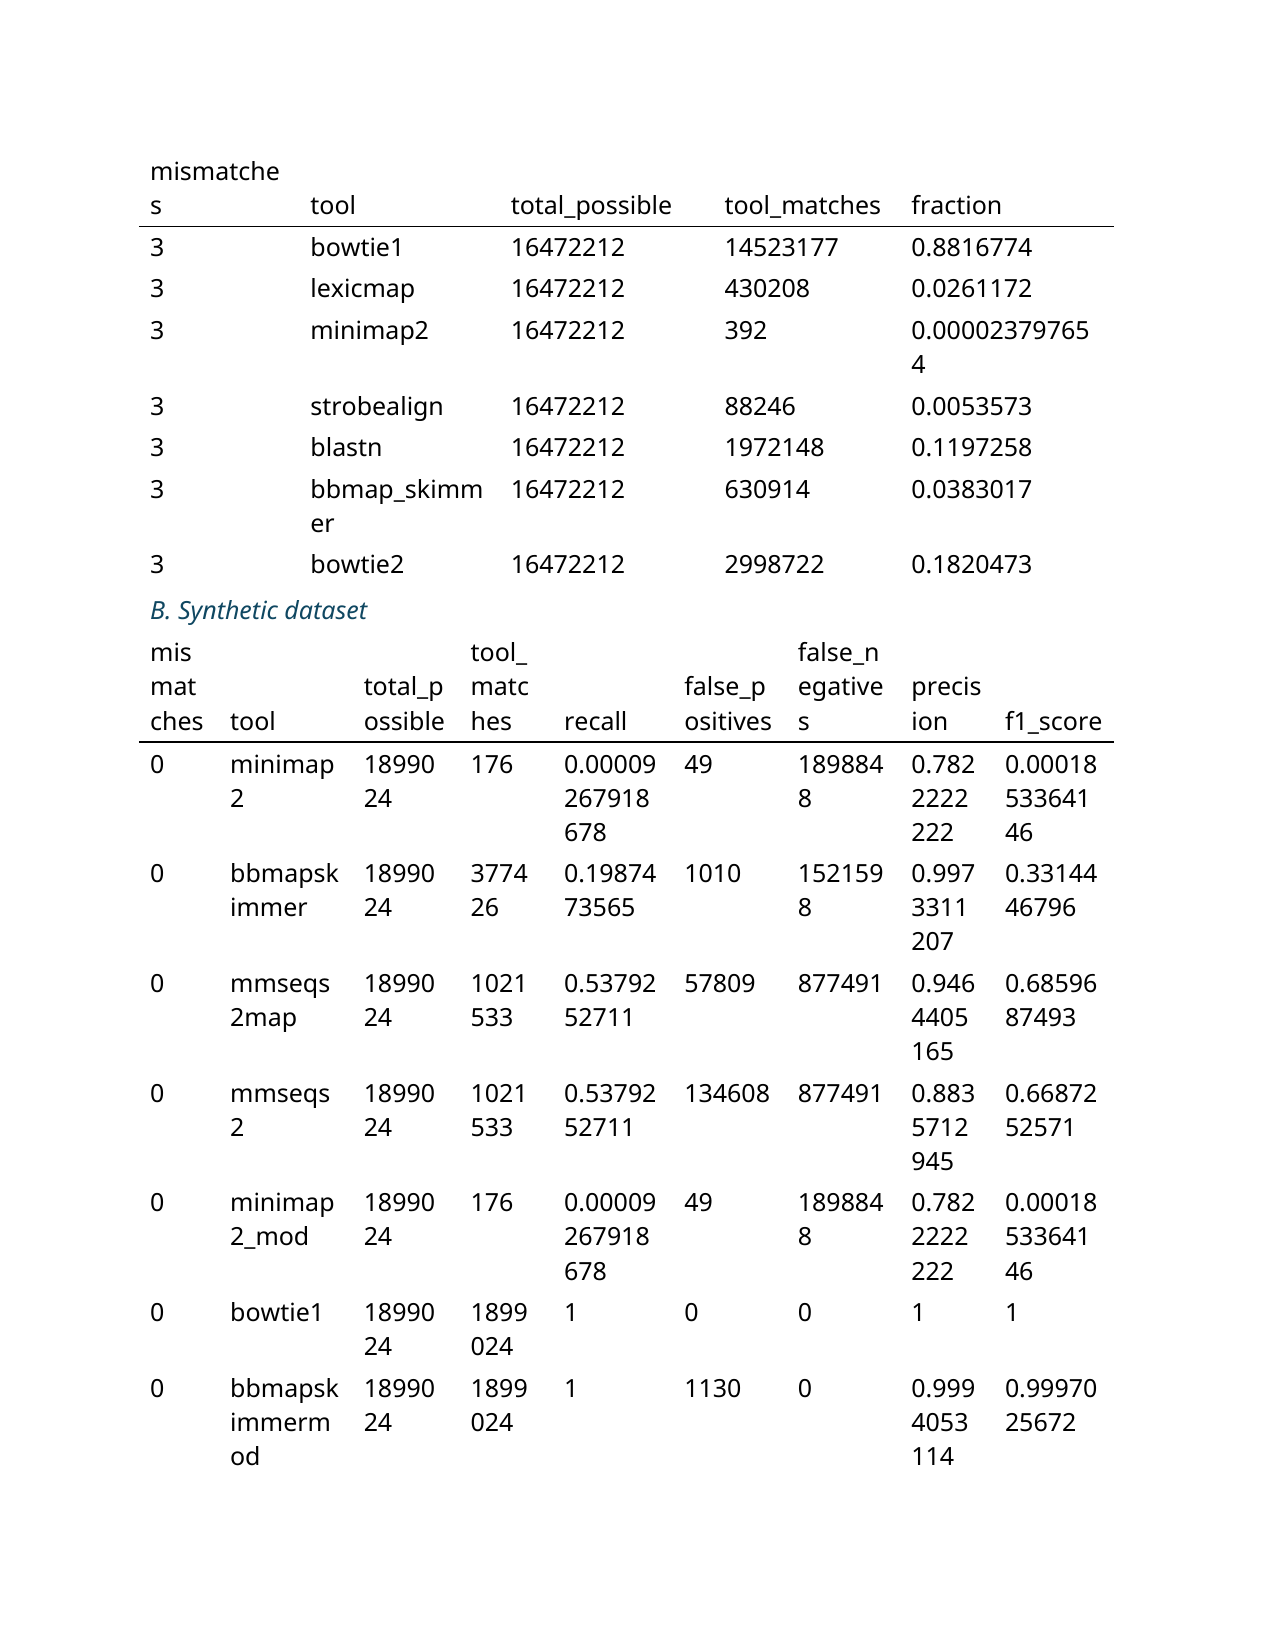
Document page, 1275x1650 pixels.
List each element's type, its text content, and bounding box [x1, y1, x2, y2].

table_cell bowtie2 [299, 543, 499, 585]
table_cell 1899024 [459, 1367, 553, 1476]
table_cell 0.7822222222 [900, 743, 993, 852]
table_cell 0.5379252711 [553, 1072, 673, 1181]
table_header tool_matches [713, 150, 900, 226]
table_cell 0 [786, 1367, 900, 1476]
table_cell 0 [139, 852, 219, 962]
table_cell 1130 [673, 1367, 786, 1476]
table_cell 134608 [673, 1072, 786, 1181]
table_cell 1899024 [352, 962, 459, 1072]
table_cell 0 [139, 962, 219, 1072]
table_cell 0.8816774 [900, 227, 1114, 267]
table_cell 2998722 [713, 543, 900, 585]
table_header precision [900, 631, 993, 741]
table_cell 0 [139, 743, 219, 852]
table_cell mmseqs2 [219, 1072, 352, 1181]
table_cell 0 [139, 1291, 219, 1367]
table_cell 16472212 [499, 543, 713, 585]
table_cell bowtie1 [219, 1291, 352, 1367]
table_cell 0 [139, 1367, 219, 1476]
table_cell 0.000023797654 [900, 309, 1114, 384]
table_cell 0.1820473 [900, 543, 1114, 585]
table_header tool [219, 631, 352, 741]
table_cell bbmap_skimmer [299, 468, 499, 543]
table_cell lexicmap [299, 267, 499, 309]
table_cell 0.6859687493 [994, 962, 1114, 1072]
table_cell 1898848 [786, 1181, 900, 1291]
table_cell 3 [139, 384, 299, 426]
table_cell 1899024 [352, 1367, 459, 1476]
table_cell 0.9464405165 [900, 962, 993, 1072]
table_cell 49 [673, 743, 786, 852]
table_cell 0.7822222222 [900, 1181, 993, 1291]
table_cell 0.9997025672 [994, 1367, 1114, 1476]
table_header mismatches [139, 631, 219, 741]
table_cell 0 [786, 1291, 900, 1367]
table_cell 630914 [713, 468, 900, 543]
table_cell minimap2 [219, 743, 352, 852]
table_cell 0.9973311207 [900, 852, 993, 962]
table_cell strobealign [299, 384, 499, 426]
table_header total_possible [352, 631, 459, 741]
table_cell 16472212 [499, 426, 713, 467]
table_cell 1898848 [786, 743, 900, 852]
table_cell 1 [900, 1291, 993, 1367]
table_cell mmseqs2map [219, 962, 352, 1072]
table_cell bbmapskimmer [219, 852, 352, 962]
table_cell 3 [139, 267, 299, 309]
table_cell 57809 [673, 962, 786, 1072]
table_cell 0 [139, 1181, 219, 1291]
table_cell 3 [139, 309, 299, 384]
table_cell 0.0053573 [900, 384, 1114, 426]
table_cell 0.8835712945 [900, 1072, 993, 1181]
table_cell 0.1197258 [900, 426, 1114, 467]
table_cell 377426 [459, 852, 553, 962]
table_header total_possible [499, 150, 713, 226]
table_cell 1899024 [352, 1181, 459, 1291]
table_cell 16472212 [499, 468, 713, 543]
table_cell 1899024 [352, 1072, 459, 1181]
table_header fraction [900, 150, 1114, 226]
table_cell 16472212 [499, 267, 713, 309]
table_cell 3 [139, 468, 299, 543]
table_cell 1 [994, 1291, 1114, 1367]
table_cell 49 [673, 1181, 786, 1291]
table_cell bowtie1 [299, 227, 499, 267]
table_cell 0.0001853364146 [994, 743, 1114, 852]
table_cell blastn [299, 426, 499, 467]
table_cell 1899024 [459, 1291, 553, 1367]
table_cell 1010 [673, 852, 786, 962]
table_cell 0.0001853364146 [994, 1181, 1114, 1291]
table_cell 1 [553, 1291, 673, 1367]
table_cell 14523177 [713, 227, 900, 267]
table_cell 0 [139, 1072, 219, 1181]
table_cell 176 [459, 1181, 553, 1291]
table_cell 0.0383017 [900, 468, 1114, 543]
table_cell 1021533 [459, 962, 553, 1072]
table_header mismatches [139, 150, 299, 226]
table_header false_positives [673, 631, 786, 741]
table_cell 176 [459, 743, 553, 852]
table_cell 0.5379252711 [553, 962, 673, 1072]
table_cell 3 [139, 227, 299, 267]
table_header recall [553, 631, 673, 741]
table_cell 0.00009267918678 [553, 743, 673, 852]
table_cell 877491 [786, 1072, 900, 1181]
subtitle B. Synthetic dataset [150, 593, 1125, 627]
table_cell 16472212 [499, 384, 713, 426]
table_cell bbmapskimmermod [219, 1367, 352, 1476]
table_cell 877491 [786, 962, 900, 1072]
table_cell 0.3314446796 [994, 852, 1114, 962]
table_header f1_score [994, 631, 1114, 741]
table_cell 0.0261172 [900, 267, 1114, 309]
table_cell 1 [553, 1367, 673, 1476]
table_cell 1521598 [786, 852, 900, 962]
table_header tool_matches [459, 631, 553, 741]
table_cell 1021533 [459, 1072, 553, 1181]
table_cell 392 [713, 309, 900, 384]
table_cell 0.00009267918678 [553, 1181, 673, 1291]
table_cell 430208 [713, 267, 900, 309]
table_cell 1972148 [713, 426, 900, 467]
table_cell minimap2_mod [219, 1181, 352, 1291]
table_cell 1899024 [352, 743, 459, 852]
table_header false_negatives [786, 631, 900, 741]
table_header tool [299, 150, 499, 226]
table_cell 16472212 [499, 227, 713, 267]
table_cell 3 [139, 426, 299, 467]
table_cell 16472212 [499, 309, 713, 384]
table_cell 0.1987473565 [553, 852, 673, 962]
table_cell 0.9994053114 [900, 1367, 993, 1476]
table_cell 1899024 [352, 852, 459, 962]
table_cell minimap2 [299, 309, 499, 384]
table_cell 1899024 [352, 1291, 459, 1367]
table_cell 0 [673, 1291, 786, 1367]
table_cell 0.6687252571 [994, 1072, 1114, 1181]
table_cell 88246 [713, 384, 900, 426]
table_cell 3 [139, 543, 299, 585]
